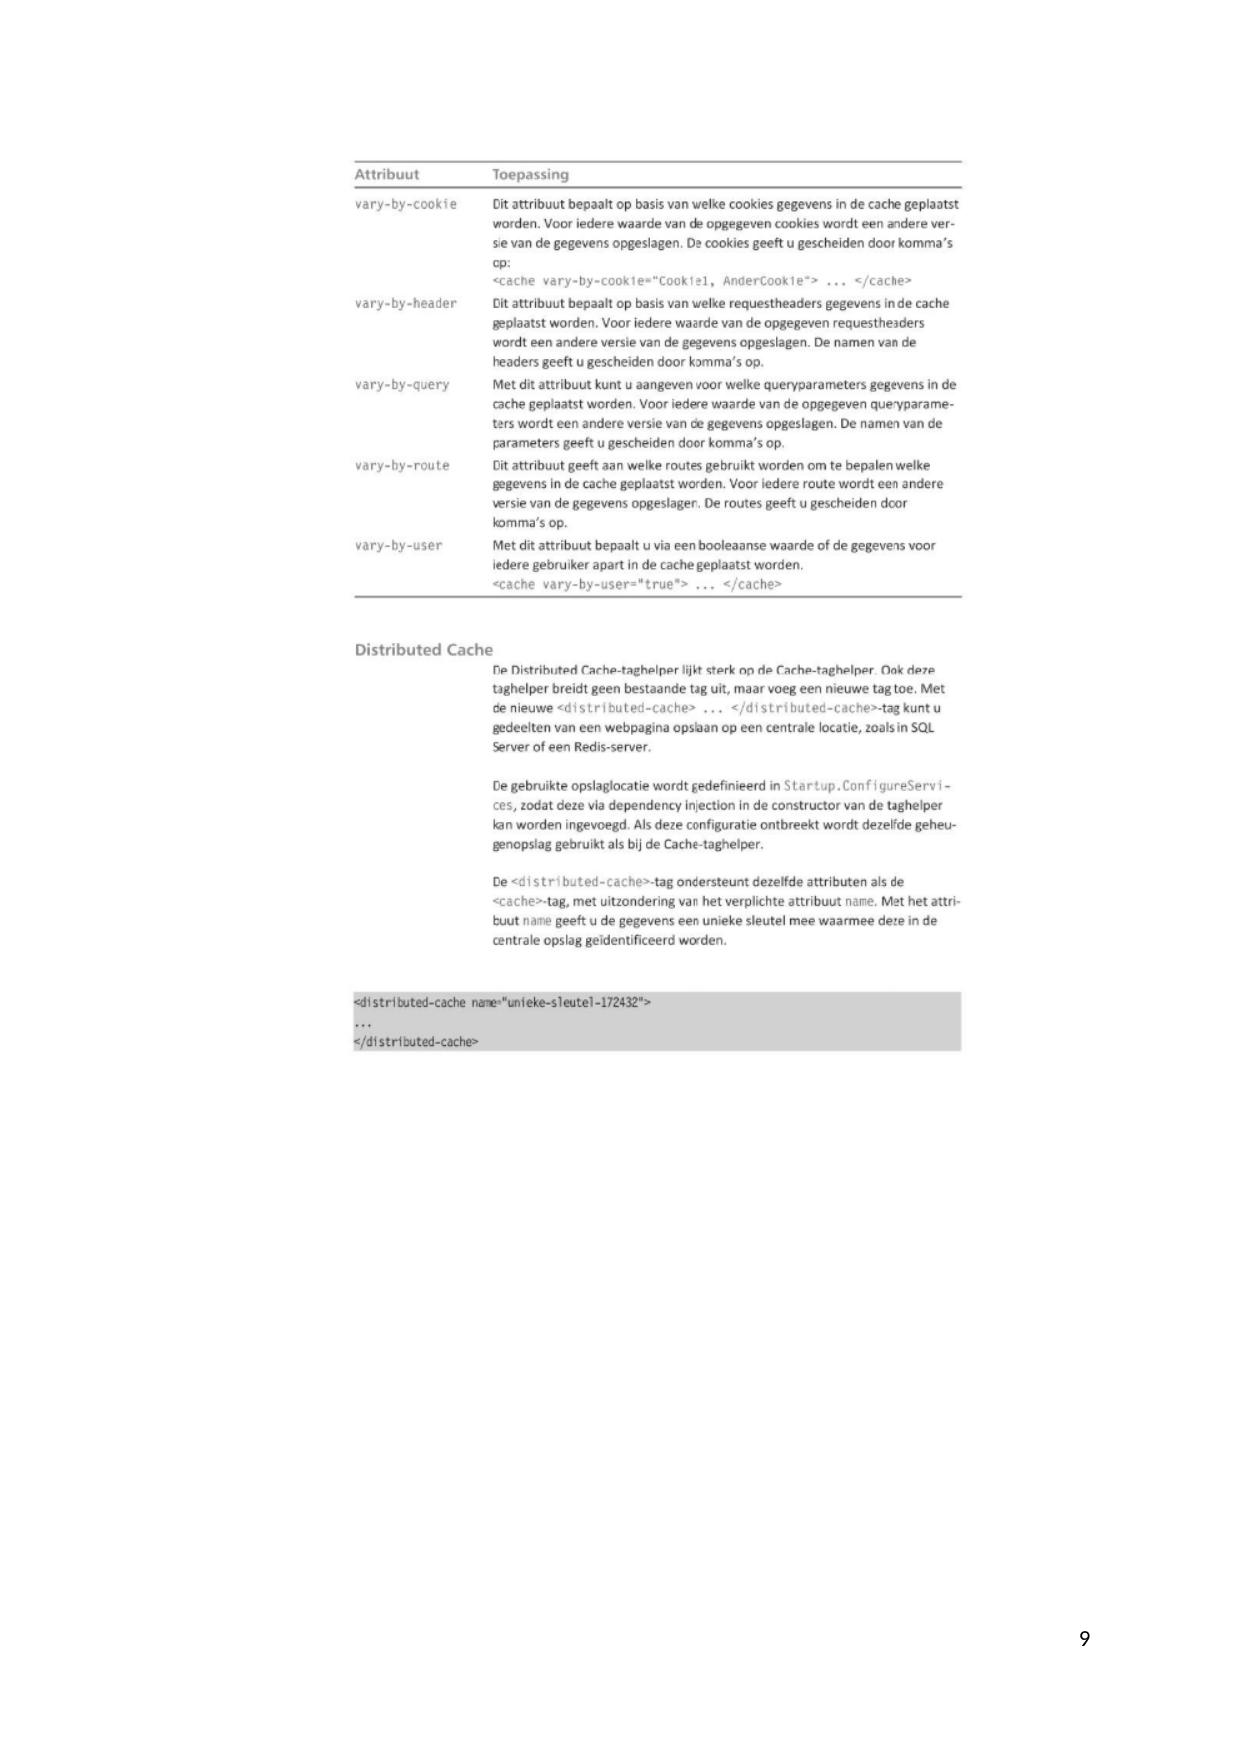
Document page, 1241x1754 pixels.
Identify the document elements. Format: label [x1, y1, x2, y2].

picture [300, 978, 1072, 1064]
picture [300, 150, 1070, 960]
